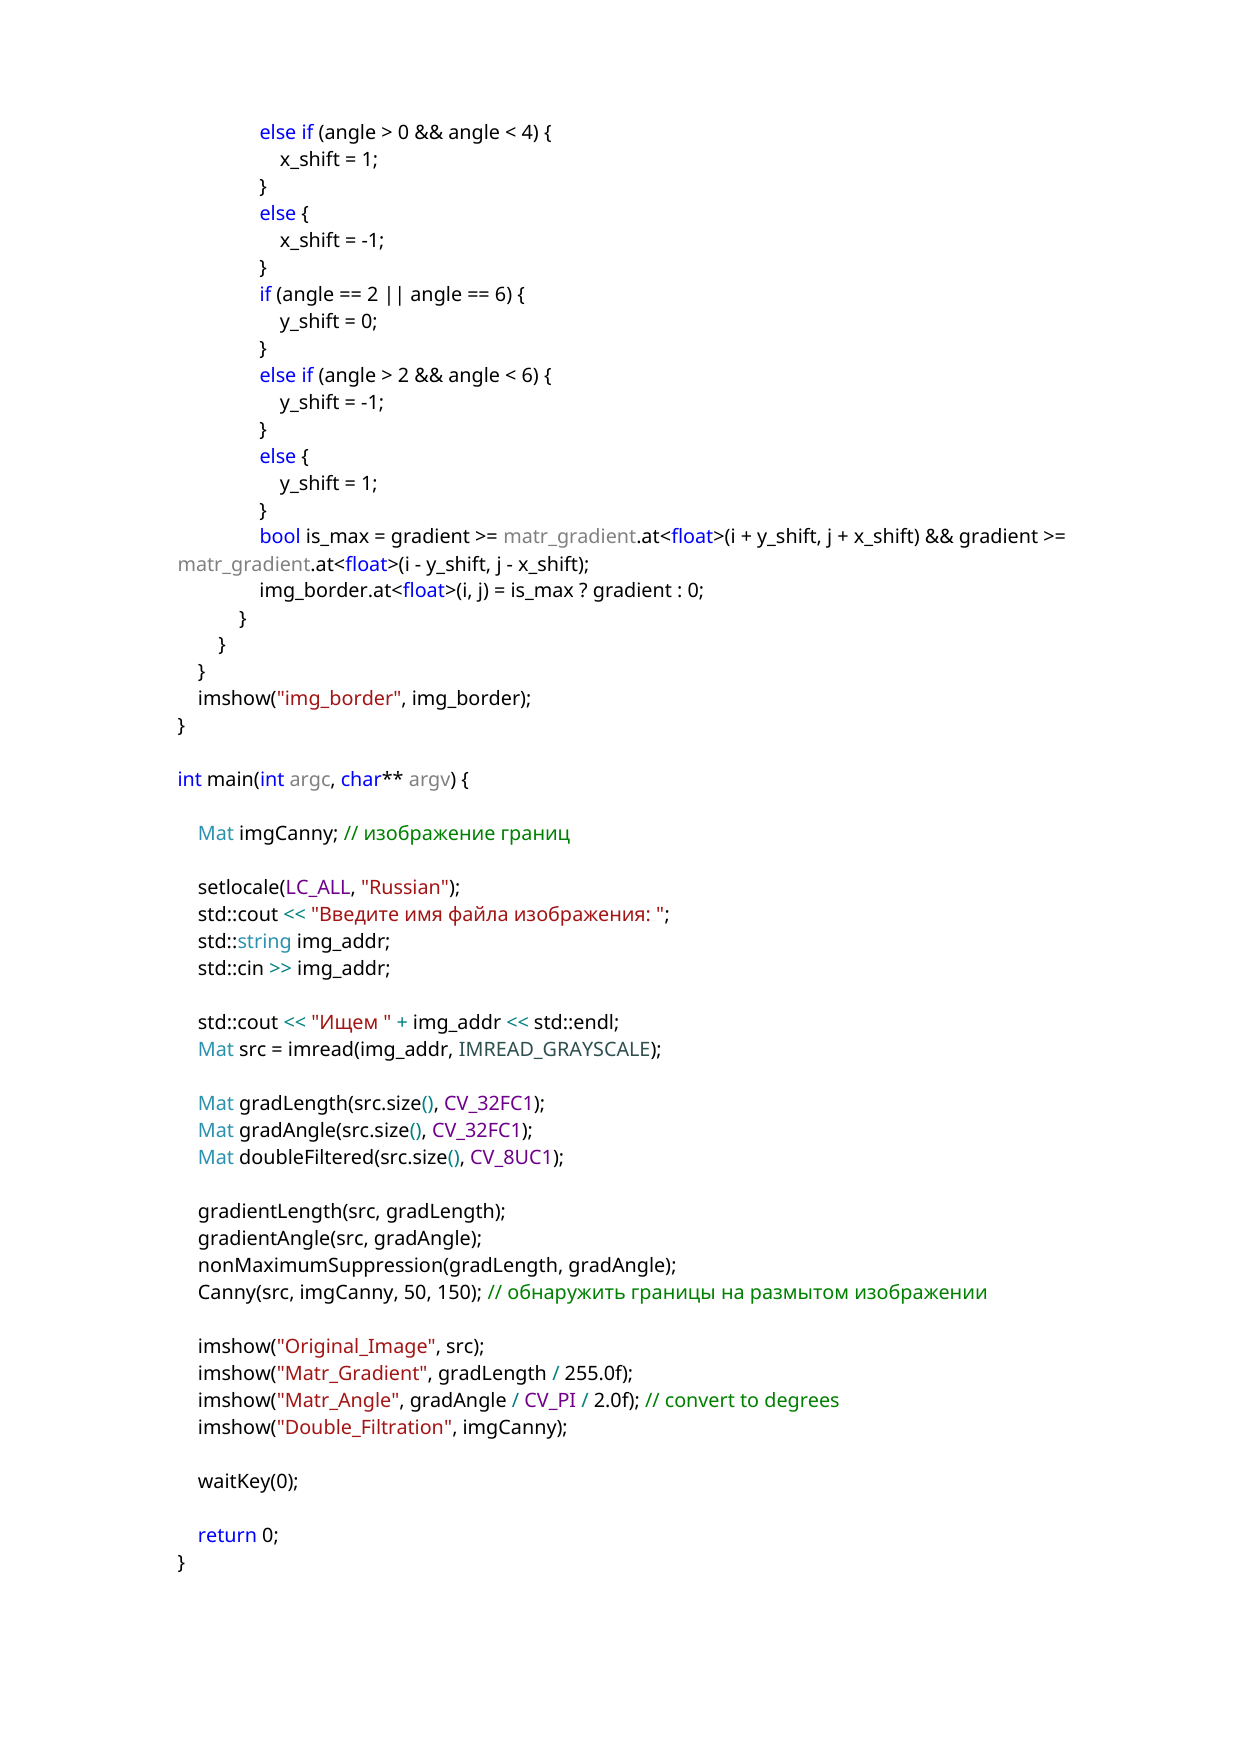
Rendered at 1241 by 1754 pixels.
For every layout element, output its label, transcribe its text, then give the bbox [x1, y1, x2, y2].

text std::cin >> img_addr; [177, 954, 1152, 981]
text imshow("Original_Image", src); [177, 1332, 1152, 1359]
text else { [177, 199, 1152, 226]
text } [177, 496, 1152, 523]
text } [177, 172, 1152, 199]
text x_shift = 1; [177, 145, 1152, 172]
text Mat doubleFiltered(src.size(), CV_8UC1); [177, 1143, 1152, 1170]
text } [177, 253, 1152, 280]
text img_border.at<float>(i, j) = is_max ? gradient : 0; [177, 577, 1152, 604]
text } [177, 631, 1152, 658]
text Mat src = imread(img_addr, IMREAD_GRAYSCALE); [177, 1035, 1152, 1062]
text std::cout << "Введите имя файла изображения: "; [177, 901, 1152, 927]
text } [177, 334, 1152, 361]
text } [177, 604, 1152, 631]
text } [177, 712, 1152, 739]
text gradientAngle(src, gradAngle); [177, 1224, 1152, 1251]
text nonMaximumSuppression(gradLength, gradAngle); [177, 1251, 1152, 1278]
text imshow("Matr_Gradient", gradLength / 255.0f); [177, 1359, 1152, 1386]
text bool is_max = gradient >= matr_gradient.at<float>(i + y_shift, j + x_shift) && gradient >= matr_gradient.at<float>(i - y_shift, j - x_shift); [177, 523, 1152, 577]
text else if (angle > 2 && angle < 6) { [177, 361, 1152, 388]
text y_shift = 1; [177, 469, 1152, 496]
text y_shift = 0; [177, 307, 1152, 334]
text } [177, 415, 1152, 442]
text Canny(src, imgCanny, 50, 150); // обнаружить границы на размытом изображении [177, 1278, 1152, 1305]
text imshow("Matr_Angle", gradAngle / CV_PI / 2.0f); // convert to degrees [177, 1386, 1152, 1413]
text } [177, 1548, 1152, 1575]
text waitKey(0); [177, 1467, 1152, 1494]
text if (angle == 2 || angle == 6) { [177, 280, 1152, 307]
text Mat gradLength(src.size(), CV_32FC1); [177, 1089, 1152, 1116]
text setlocale(LC_ALL, "Russian"); [177, 873, 1152, 901]
text x_shift = -1; [177, 226, 1152, 253]
text imshow("img_border", img_border); [177, 685, 1152, 712]
text return 0; [177, 1521, 1152, 1548]
text std::string img_addr; [177, 927, 1152, 954]
text Mat imgCanny; // изображение границ [177, 819, 1152, 847]
text else { [177, 442, 1152, 469]
text imshow("Double_Filtration", imgCanny); [177, 1413, 1152, 1440]
text Mat gradAngle(src.size(), CV_32FC1); [177, 1116, 1152, 1143]
text std::cout << "Ищем " + img_addr << std::endl; [177, 1008, 1152, 1035]
text y_shift = -1; [177, 388, 1152, 415]
text int main(int argc, char** argv) { [177, 766, 1152, 793]
text else if (angle > 0 && angle < 4) { [177, 118, 1152, 145]
text gradientLength(src, gradLength); [177, 1197, 1152, 1224]
text } [177, 658, 1152, 685]
